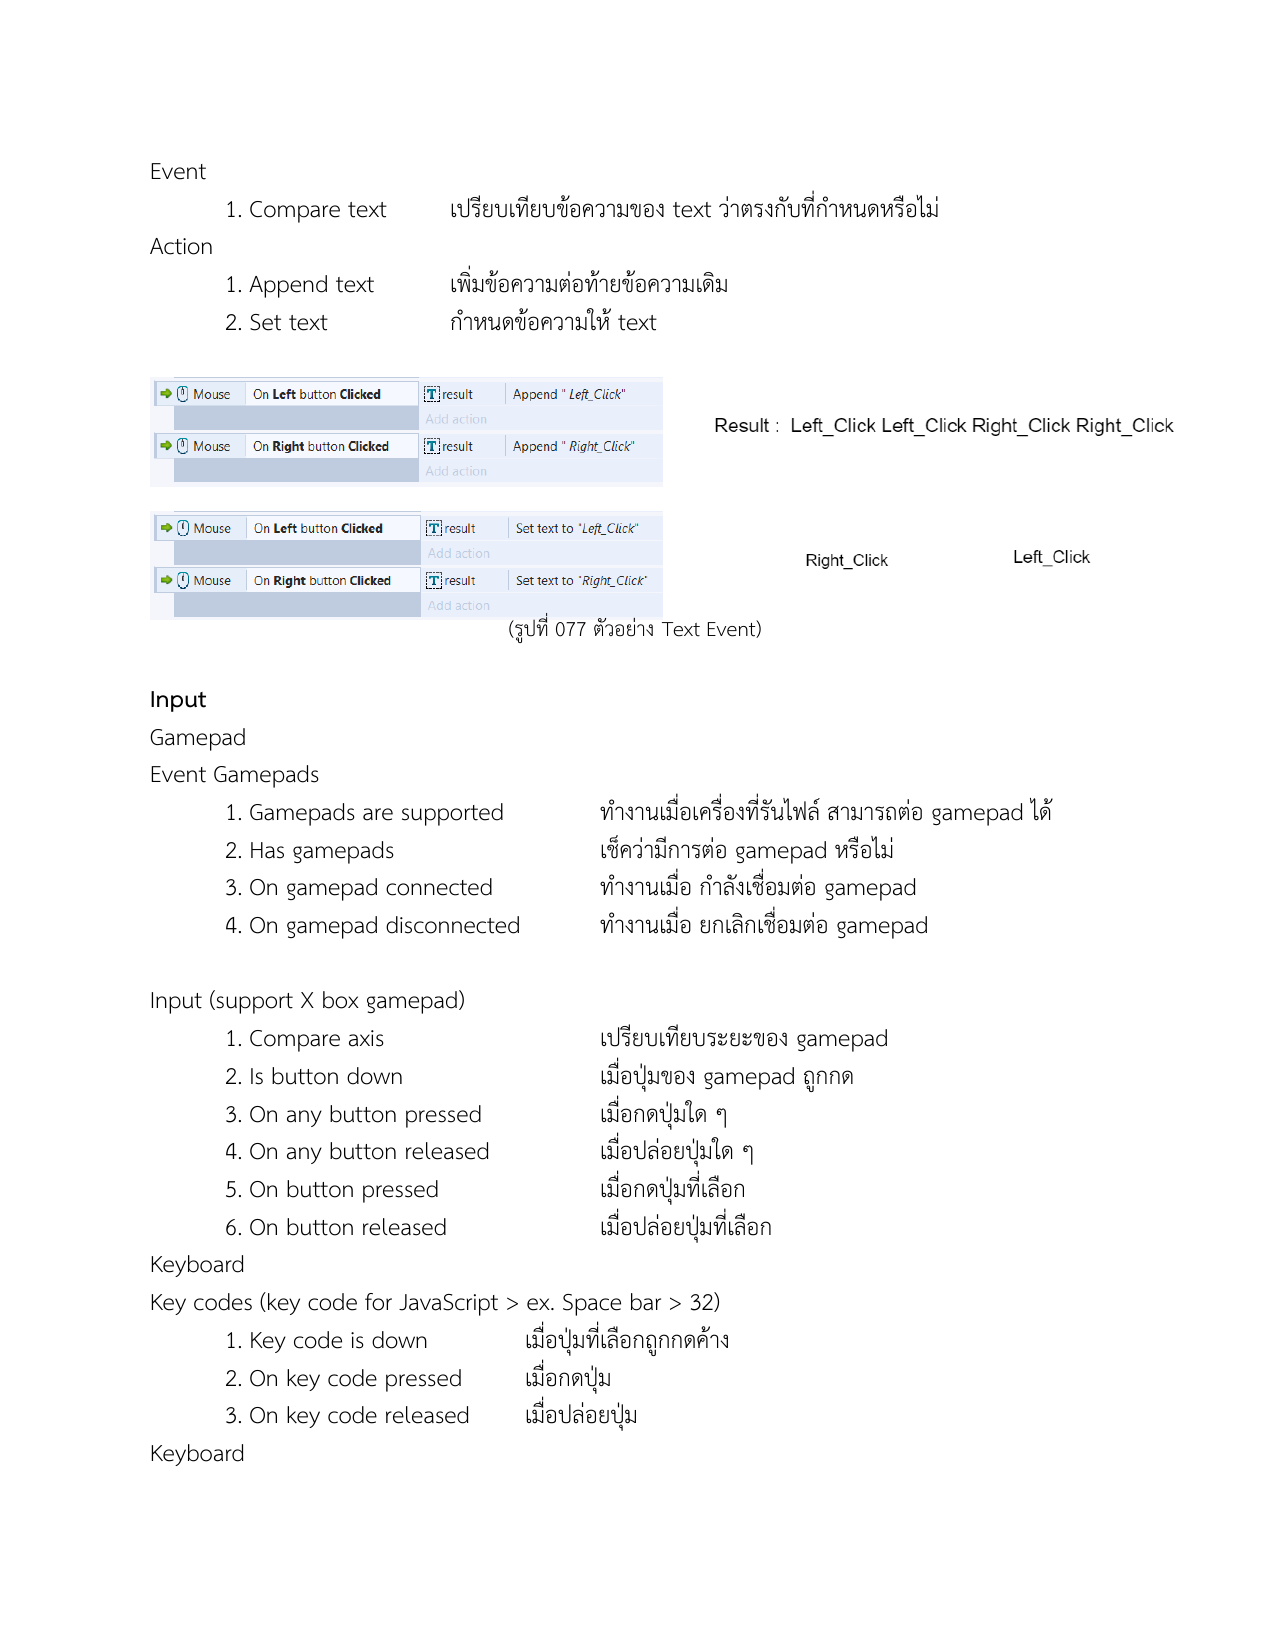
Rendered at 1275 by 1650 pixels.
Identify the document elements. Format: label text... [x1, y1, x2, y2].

picture [150, 511, 663, 620]
picture [694, 383, 1208, 476]
text 2. Set text กำหนดข้อความให้ text [150, 301, 1125, 338]
text 3. On gamepad connected ทำงานเมื่อ กำลังเชื่อมต่อ gamepad [150, 866, 1125, 904]
text 3. On any button pressed เมื่อกดปุ่มใด ๆ [150, 1093, 1125, 1130]
text Key codes (key code for JavaScript > ex. Space bar > 32) [150, 1281, 1125, 1319]
text Keyboard [150, 1243, 1125, 1281]
text 2. Has gamepads เช็คว่ามีการต่อ gamepad หรือไม่ [150, 829, 1125, 866]
text Input (support X box gamepad) [150, 979, 1125, 1017]
text 1. Append text เพิ่มข้อความต่อท้ายข้อความเดิม [150, 263, 1125, 301]
text 1. Compare axis เปรียบเทียบระยะของ gamepad [150, 1017, 1125, 1055]
text 5. On button pressed เมื่อกดปุ่มที่เลือก [150, 1168, 1125, 1206]
text 1. Compare text เปรียบเทียบข้อความของ text ว่าตรงกับที่กำหนดหรือไม่ [150, 188, 1125, 225]
text 6. On button released เมื่อปล่อยปุ่มที่เลือก [150, 1206, 1125, 1243]
text Event Gamepads [150, 753, 1125, 791]
text Action [150, 225, 1125, 263]
text 1. Key code is down เมื่อปุ่มที่เลือกถูกกดค้าง [150, 1319, 1125, 1357]
picture [769, 511, 937, 604]
text Gamepad [150, 716, 1125, 753]
text 1. Gamepads are supported ทำงานเมื่อเครื่องที่รันไฟล์ สามารถต่อ gamepad ได้ [150, 791, 1125, 829]
text 3. On key code released เมื่อปล่อยปุ่ม [150, 1394, 1125, 1432]
picture [984, 511, 1112, 604]
text Keyboard [150, 1432, 1125, 1470]
text 4. On gamepad disconnected ทำงานเมื่อ ยกเลิกเชื่อมต่อ gamepad [150, 904, 1125, 942]
text 2. Is button down เมื่อปุ่มของ gamepad ถูกกด [150, 1055, 1125, 1093]
text Event [150, 150, 1125, 188]
text Input [150, 678, 1125, 716]
picture [150, 377, 663, 487]
text 4. On any button released เมื่อปล่อยปุ่มใด ๆ [150, 1130, 1125, 1168]
text 2. On key code pressed เมื่อกดปุ่ม [150, 1357, 1125, 1394]
